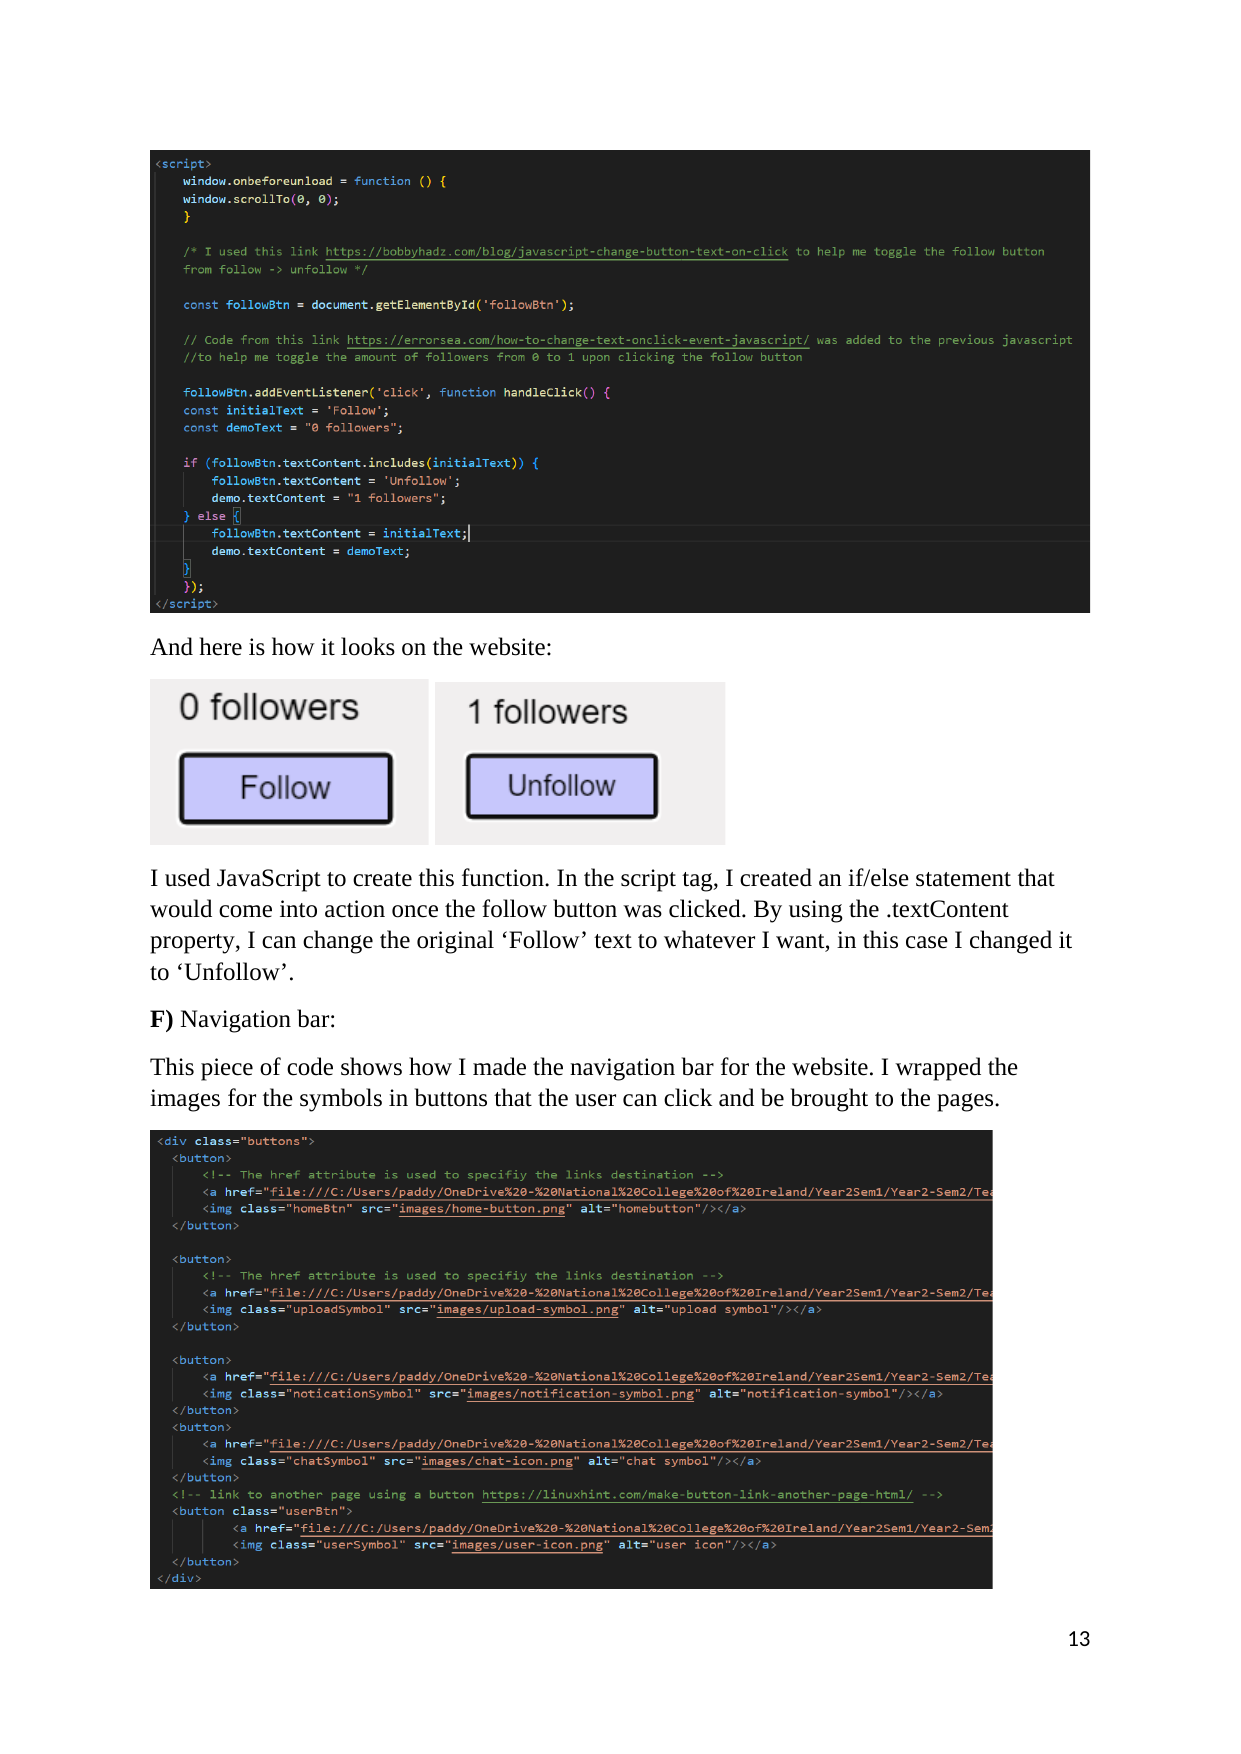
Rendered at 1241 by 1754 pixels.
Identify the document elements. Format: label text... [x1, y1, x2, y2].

text I used JavaScript to create this function. In the script tag, I created an if/else statement that would come into action once the follow button was clicked. By using the .textContent property, I can change the original ‘Follow’ text to whatever I want, in this case I changed it to ‘Unfollow’. [150, 863, 1090, 985]
picture [150, 679, 429, 845]
text F) Navigation bar: [150, 1004, 1090, 1033]
picture [150, 150, 1091, 613]
picture [150, 1130, 993, 1589]
picture [435, 682, 726, 845]
text And here is how it looks on the website: [150, 632, 1090, 660]
text This piece of code shows how I made the navigation bar for the website. I wrapped the images for the symbols in buttons that the user can click and be brought to the pages. [150, 1052, 1090, 1112]
